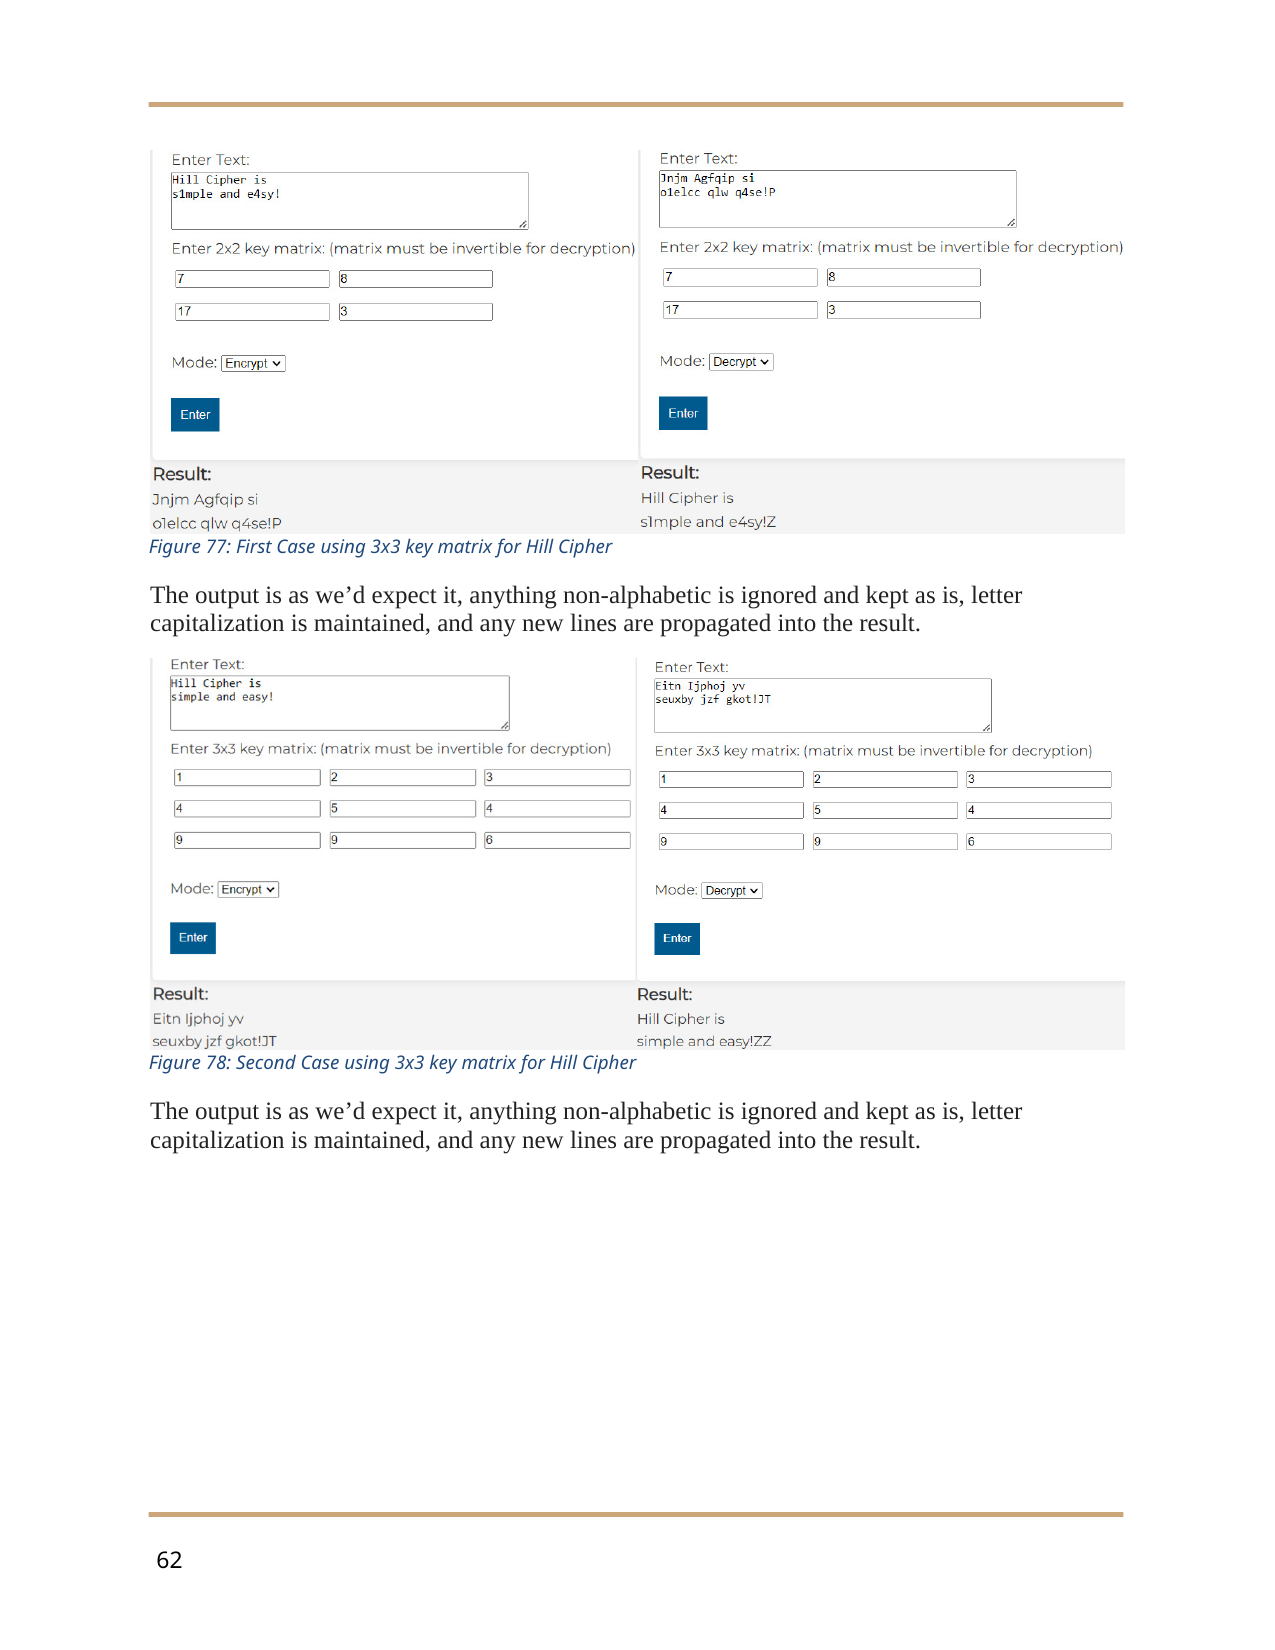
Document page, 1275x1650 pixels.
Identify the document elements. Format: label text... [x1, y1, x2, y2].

picture [150, 150, 1125, 534]
picture [150, 658, 1125, 1050]
picture [148, 102, 1124, 107]
text The output is as we’d expect it, anything non-alphabetic is ignored and kept as is, letter capitalization is maintained, and any new lines are propagated into the result. [921, 1096, 1125, 1153]
text The output is as we’d expect it, anything non-alphabetic is ignored and kept as is, letter capitalization is maintained, and any new lines are propagated into the result. [150, 580, 1125, 637]
picture [148, 1512, 1124, 1517]
